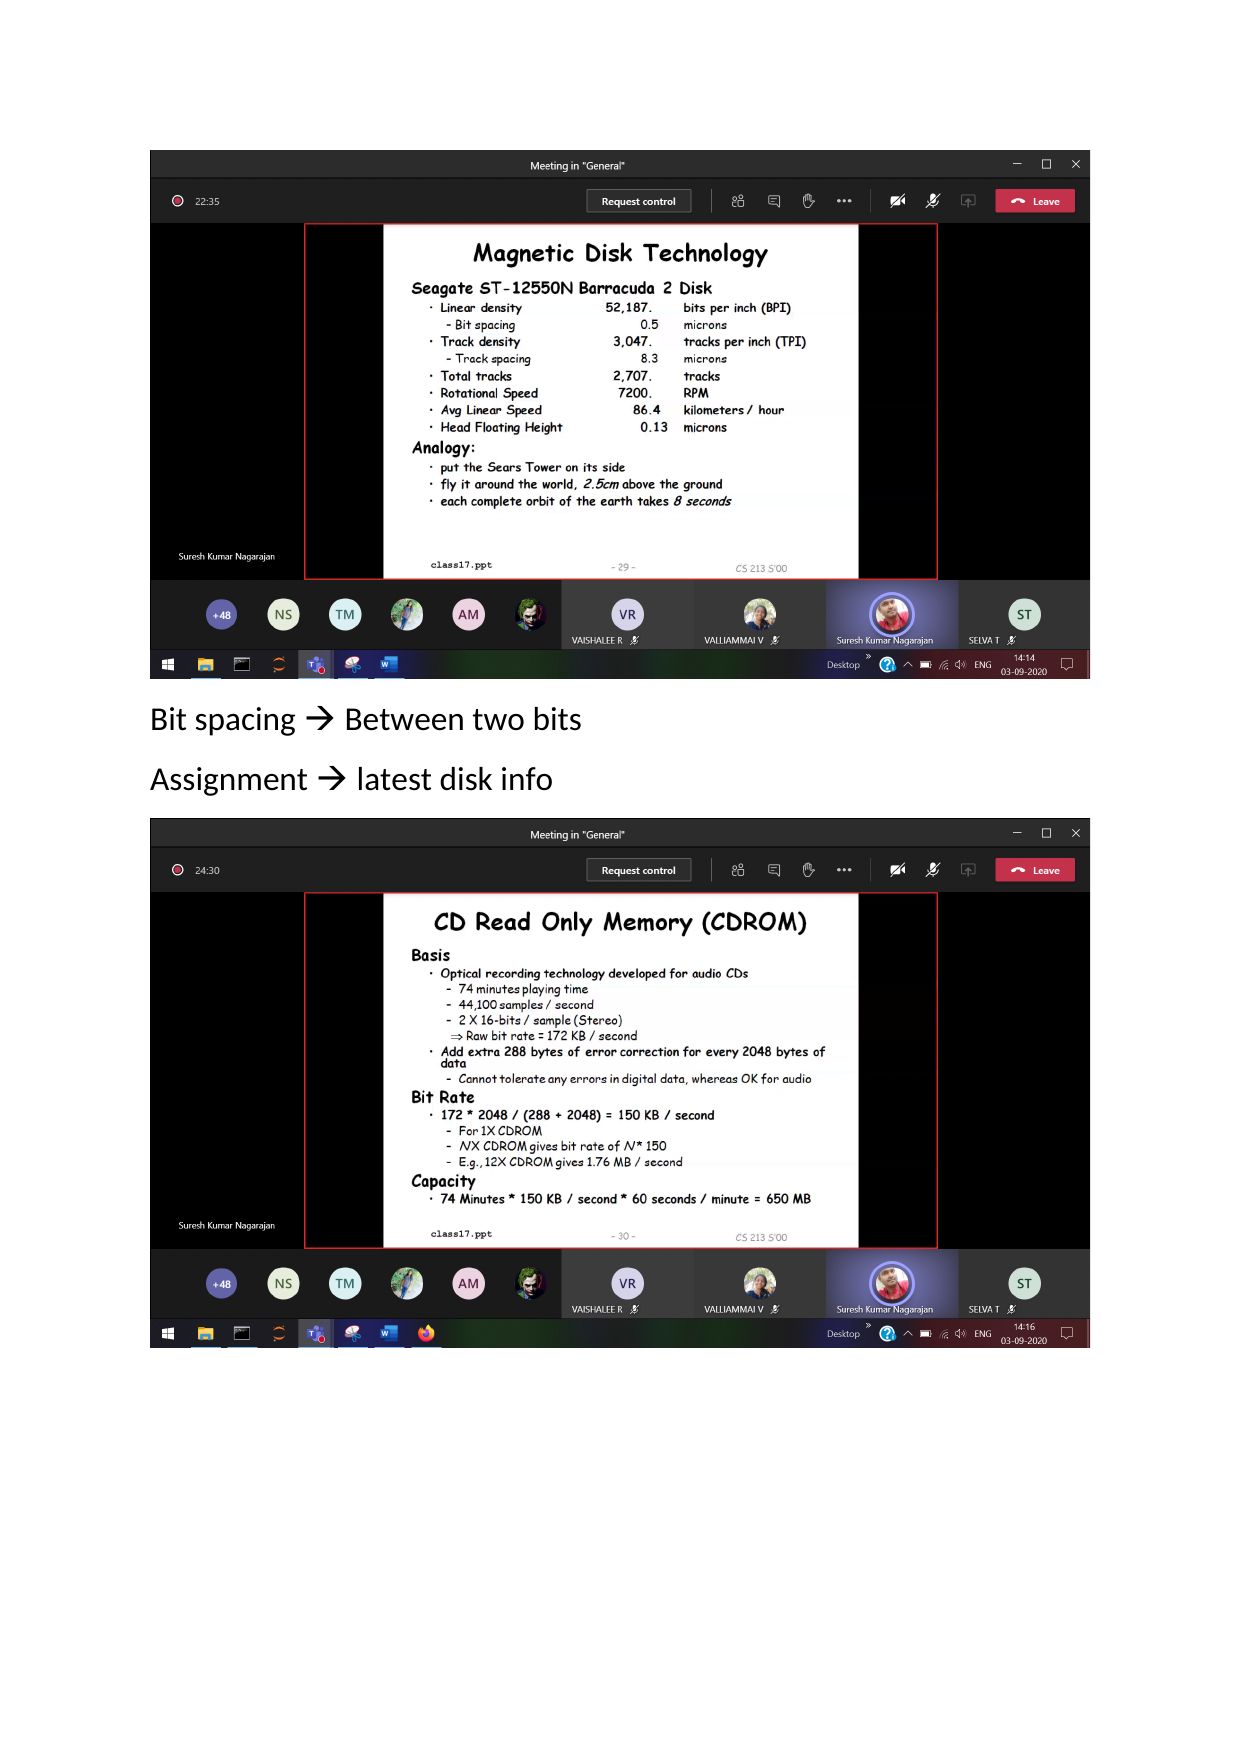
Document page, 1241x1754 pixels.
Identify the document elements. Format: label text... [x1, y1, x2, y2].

text Assignment latest disk info [150, 758, 1090, 799]
text Bit spacing Between two bits [150, 698, 1090, 738]
picture [150, 818, 1091, 1348]
picture [150, 150, 1091, 679]
